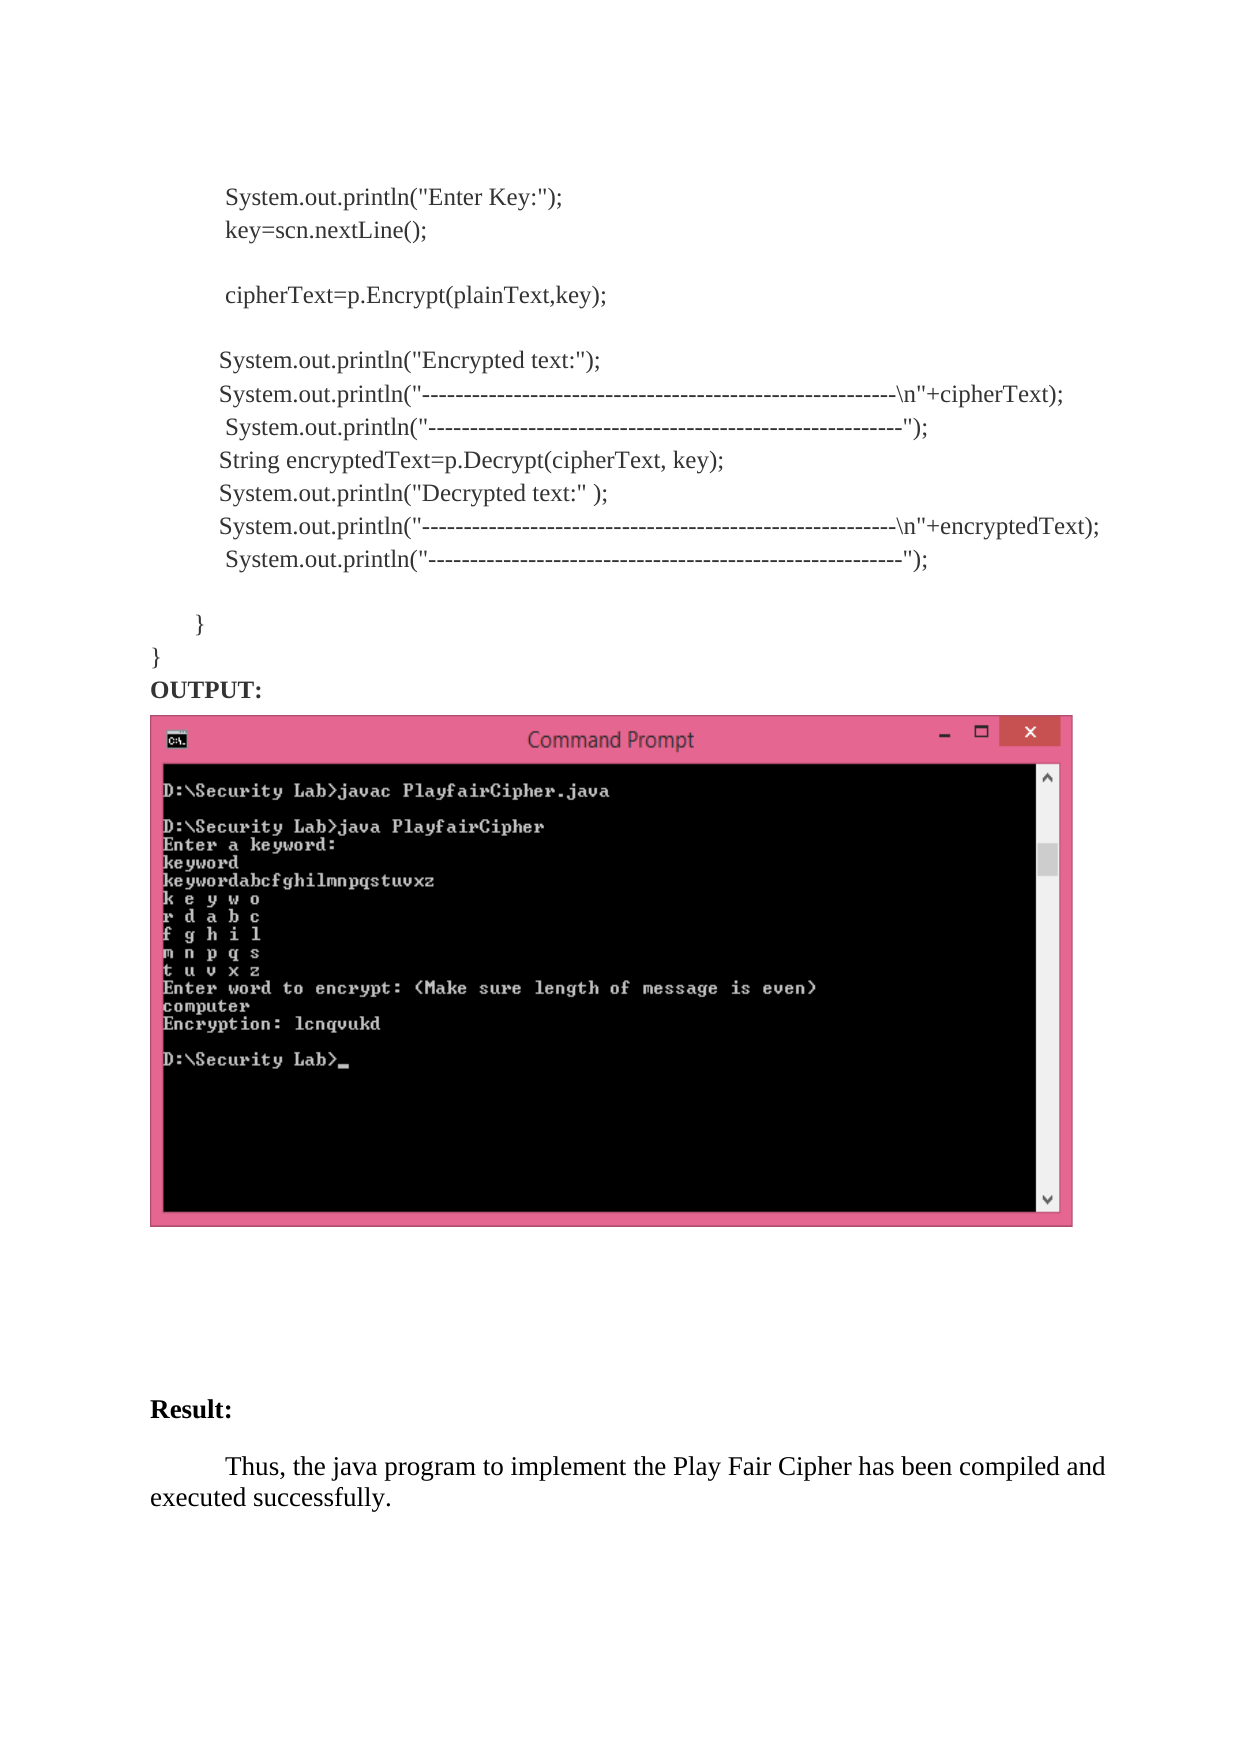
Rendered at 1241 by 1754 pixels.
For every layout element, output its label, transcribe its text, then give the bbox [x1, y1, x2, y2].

text System.out.println("Decrypted text:" ); [150, 478, 1137, 506]
text Result: [150, 1393, 1137, 1424]
text key=scn.nextLine(); [150, 215, 1137, 244]
text cipherText=p.Encrypt(plainText,key); [150, 280, 1137, 309]
text System.out.println("Encrypted text:"); [150, 346, 1137, 374]
text } [150, 609, 1137, 638]
text } [150, 642, 1137, 671]
text OUTPUT: [150, 675, 1137, 704]
text System.out.println("---------------------------------------------------------\n"+encryptedText); [150, 511, 1137, 539]
text System.out.println("Enter Key:"); [150, 182, 1137, 211]
text System.out.println("---------------------------------------------------------"); [150, 544, 1137, 572]
text Thus, the java program to implement the Play Fair Cipher has been compiled and executed successfully. [150, 1449, 1137, 1512]
text String encryptedText=p.Decrypt(cipherText, key); [150, 445, 1137, 473]
text System.out.println("---------------------------------------------------------\n"+cipherText); [150, 379, 1137, 407]
picture [150, 715, 1073, 1227]
text System.out.println("---------------------------------------------------------"); [150, 412, 1137, 440]
